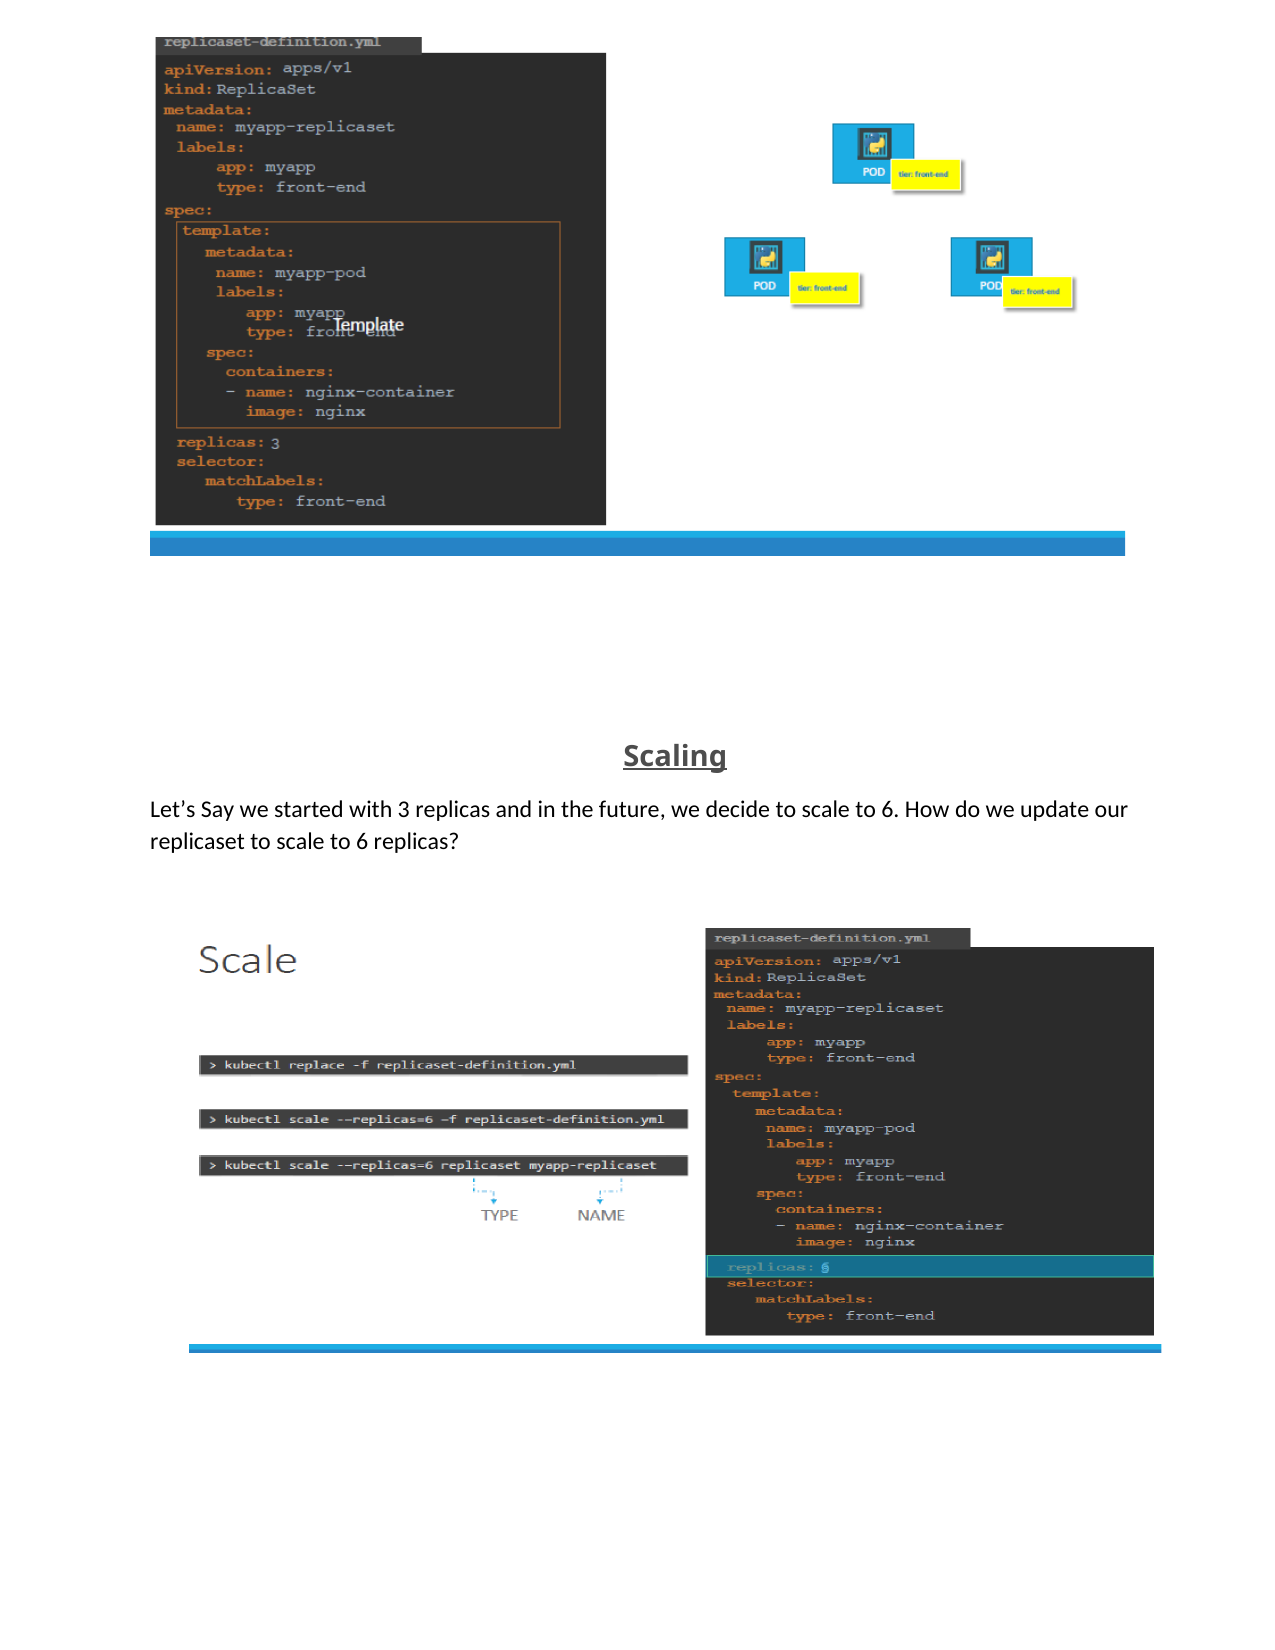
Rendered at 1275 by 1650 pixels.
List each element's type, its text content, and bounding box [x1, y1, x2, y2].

text Let’s Say we started with 3 replicas and in the future, we decide to scale to 6. How do we update our replicaset to scale to 6 replicas? [150, 794, 1200, 855]
picture [188, 927, 1162, 1354]
picture [150, 37, 1125, 556]
text Scaling [150, 735, 1200, 774]
